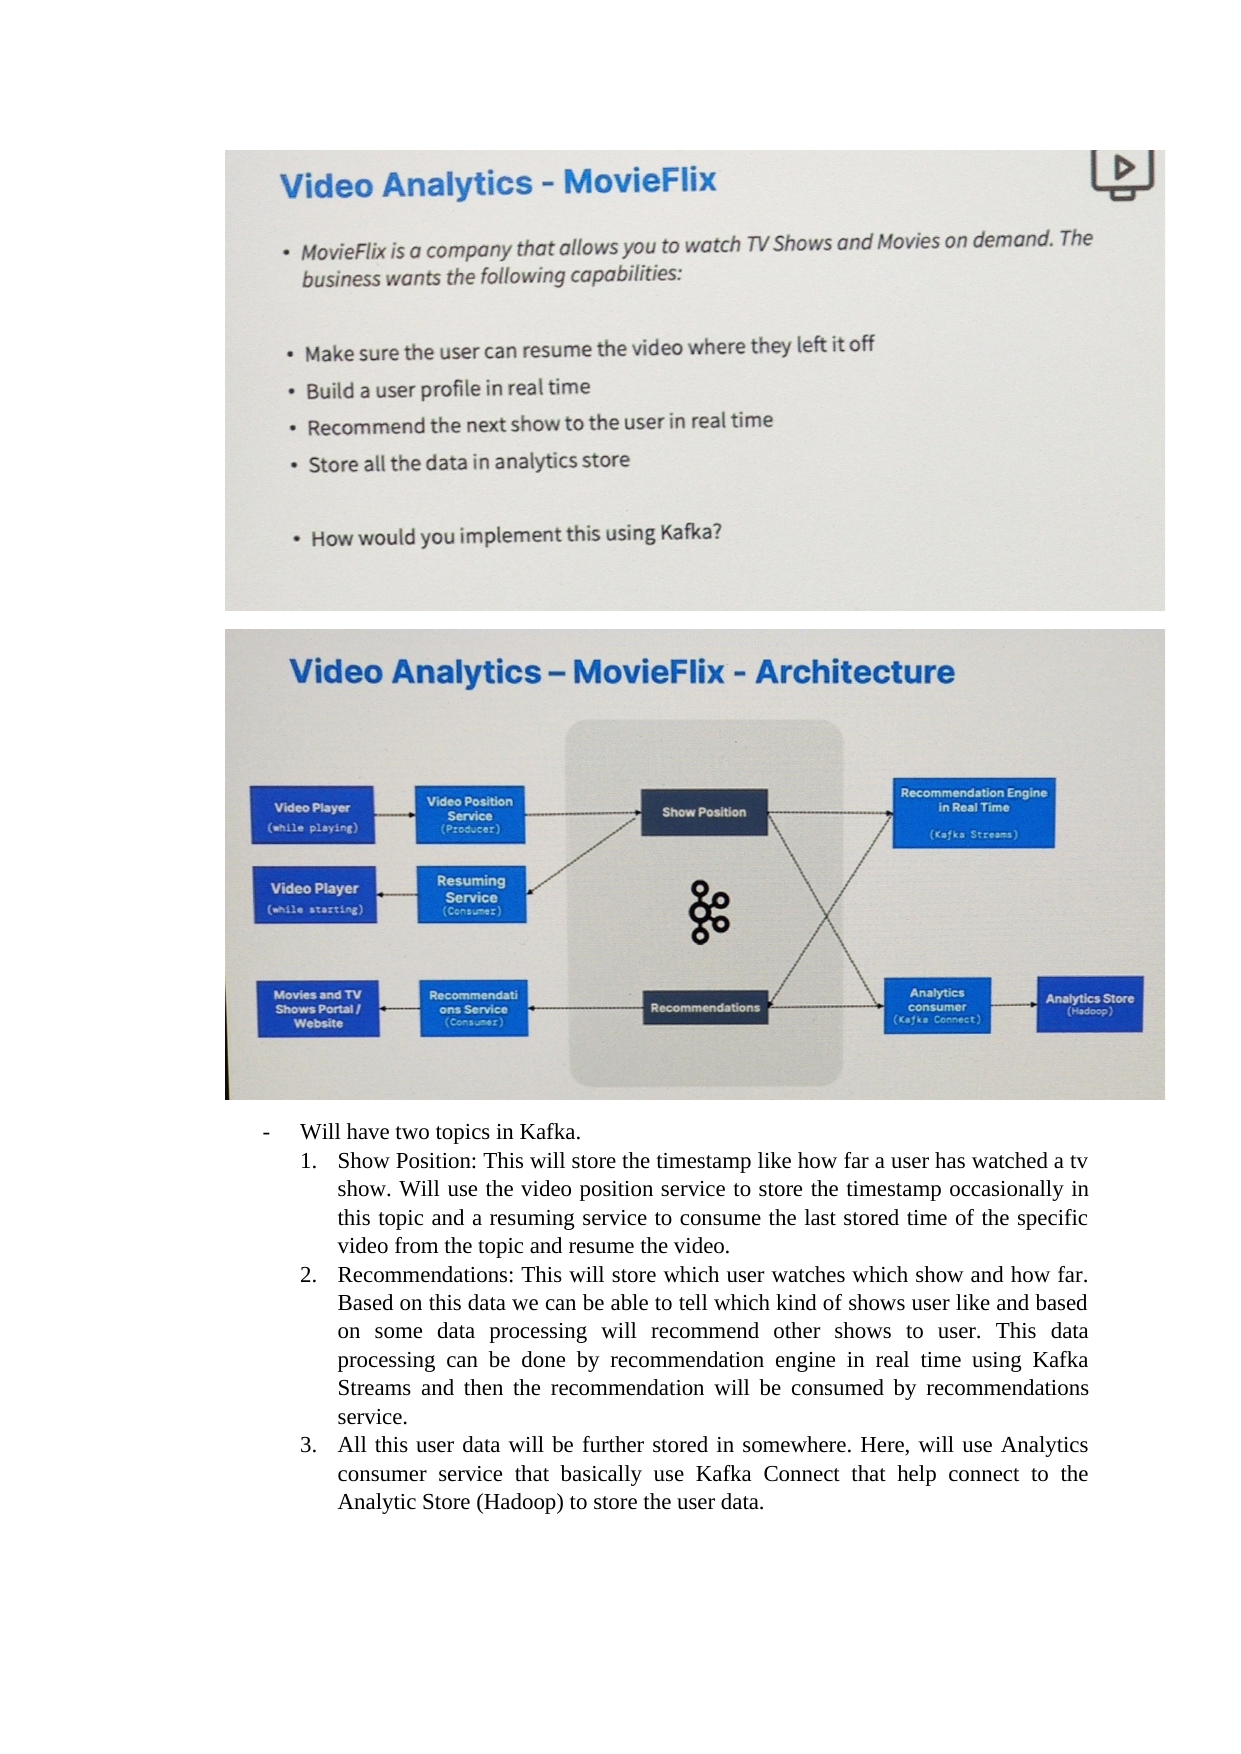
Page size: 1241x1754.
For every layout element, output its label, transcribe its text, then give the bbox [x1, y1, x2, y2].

list All this user data will be further stored in somewhere. Here, will use Analytics consumer service that basically use Kafka Connect that help connect to the Analytic Store (Hadoop) to store the user data. [300, 1431, 1090, 1514]
list Will have two topics in Kafka. [262, 1118, 1090, 1145]
picture [225, 629, 1166, 1100]
picture [225, 150, 1166, 611]
list Recommendations: This will store which user watches which show and how far. Based on this data we can be able to tell which kind of shows user like and based on some data processing will recommend other shows to user. This data processing can be done by recommendation engine in real time using Kafka Streams and then the recommendation will be consumed by recommendations service. [300, 1261, 1090, 1429]
list Show Position: This will store the timestamp like how far a user has watched a tv show. Will use the video position service to store the timestamp occasionally in this topic and a resuming service to consume the last stored time of the specific video from the topic and resume the video. [300, 1147, 1090, 1258]
